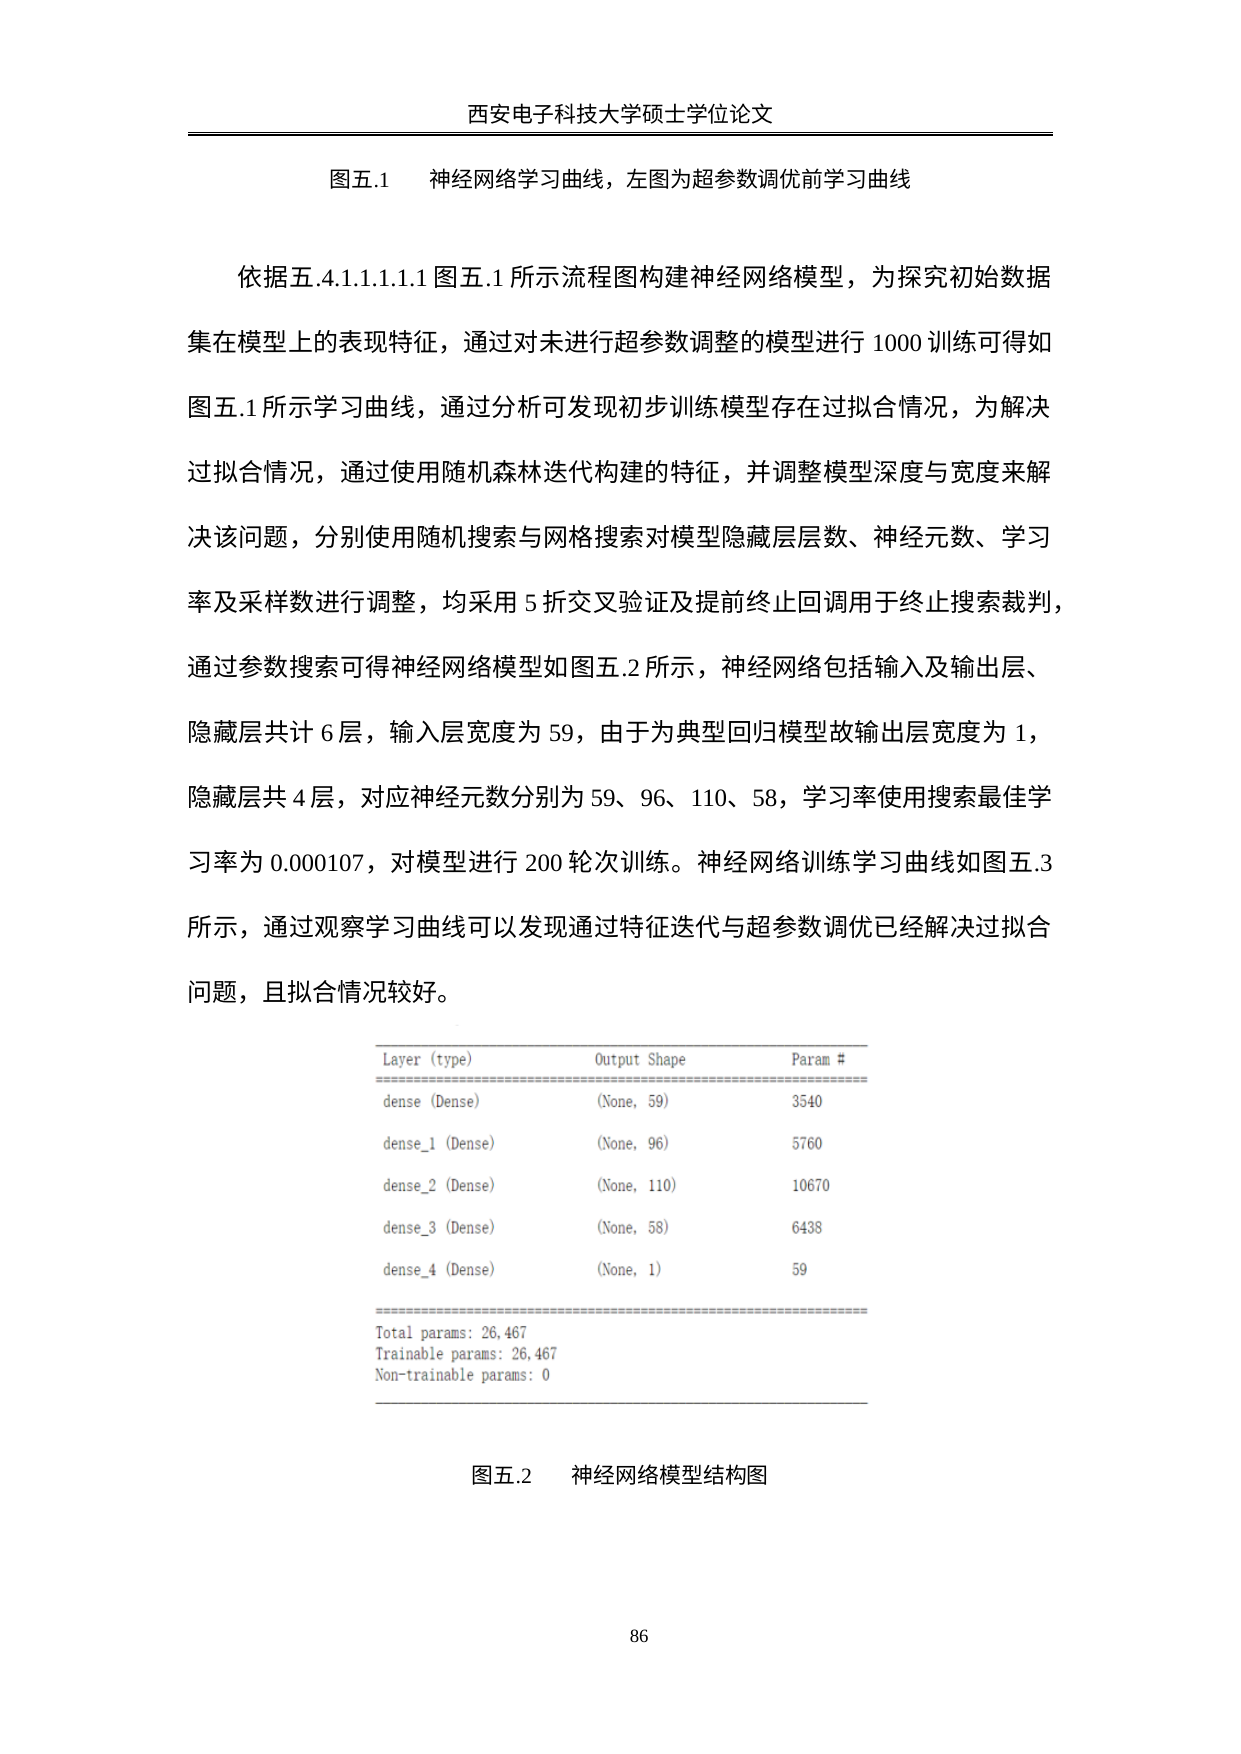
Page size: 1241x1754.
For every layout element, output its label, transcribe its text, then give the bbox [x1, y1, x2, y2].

text 依据图5.8所示流程图构建神经网络模型，为探究初始数据集在模型上的表现特征，通过对未进行超参数调整的模型进行1000训练可得如图5.14所示学习曲线，通过分析可发现初步训练模型存在过拟合情况，为解决过拟合情况，通过使用随机森林迭代构建的特征，并调整模型深度与宽度来解决该问题，分别使用随机搜索与网格搜索对模型隐藏层层数、神经元数、学习率及采样数进行调整，均采用5折交叉验证及提前终止回调用于终止搜索裁判，通过参数搜索可得神经网络模型如图5.13所示，神经网络包括输入及输出层、隐藏层共计6层，输入层宽度为59，由于为典型回归模型故输出层宽度为1，隐藏层共4层，对应神经元数分别为59、96、110、58，学习率使用搜索最佳学习率为0.000107，对模型进行200轮次训练。神经网络训练学习曲线如图5.15所示，通过观察学习曲线可以发现通过特征迭代与超参数调优已经解决过拟合问题，且拟合情况较好。 [187, 243, 1053, 1023]
text 神经网络模型结构图 [187, 1458, 1053, 1490]
text 神经网络学习曲线，左图为超参数调优前学习曲线 [187, 162, 1053, 194]
